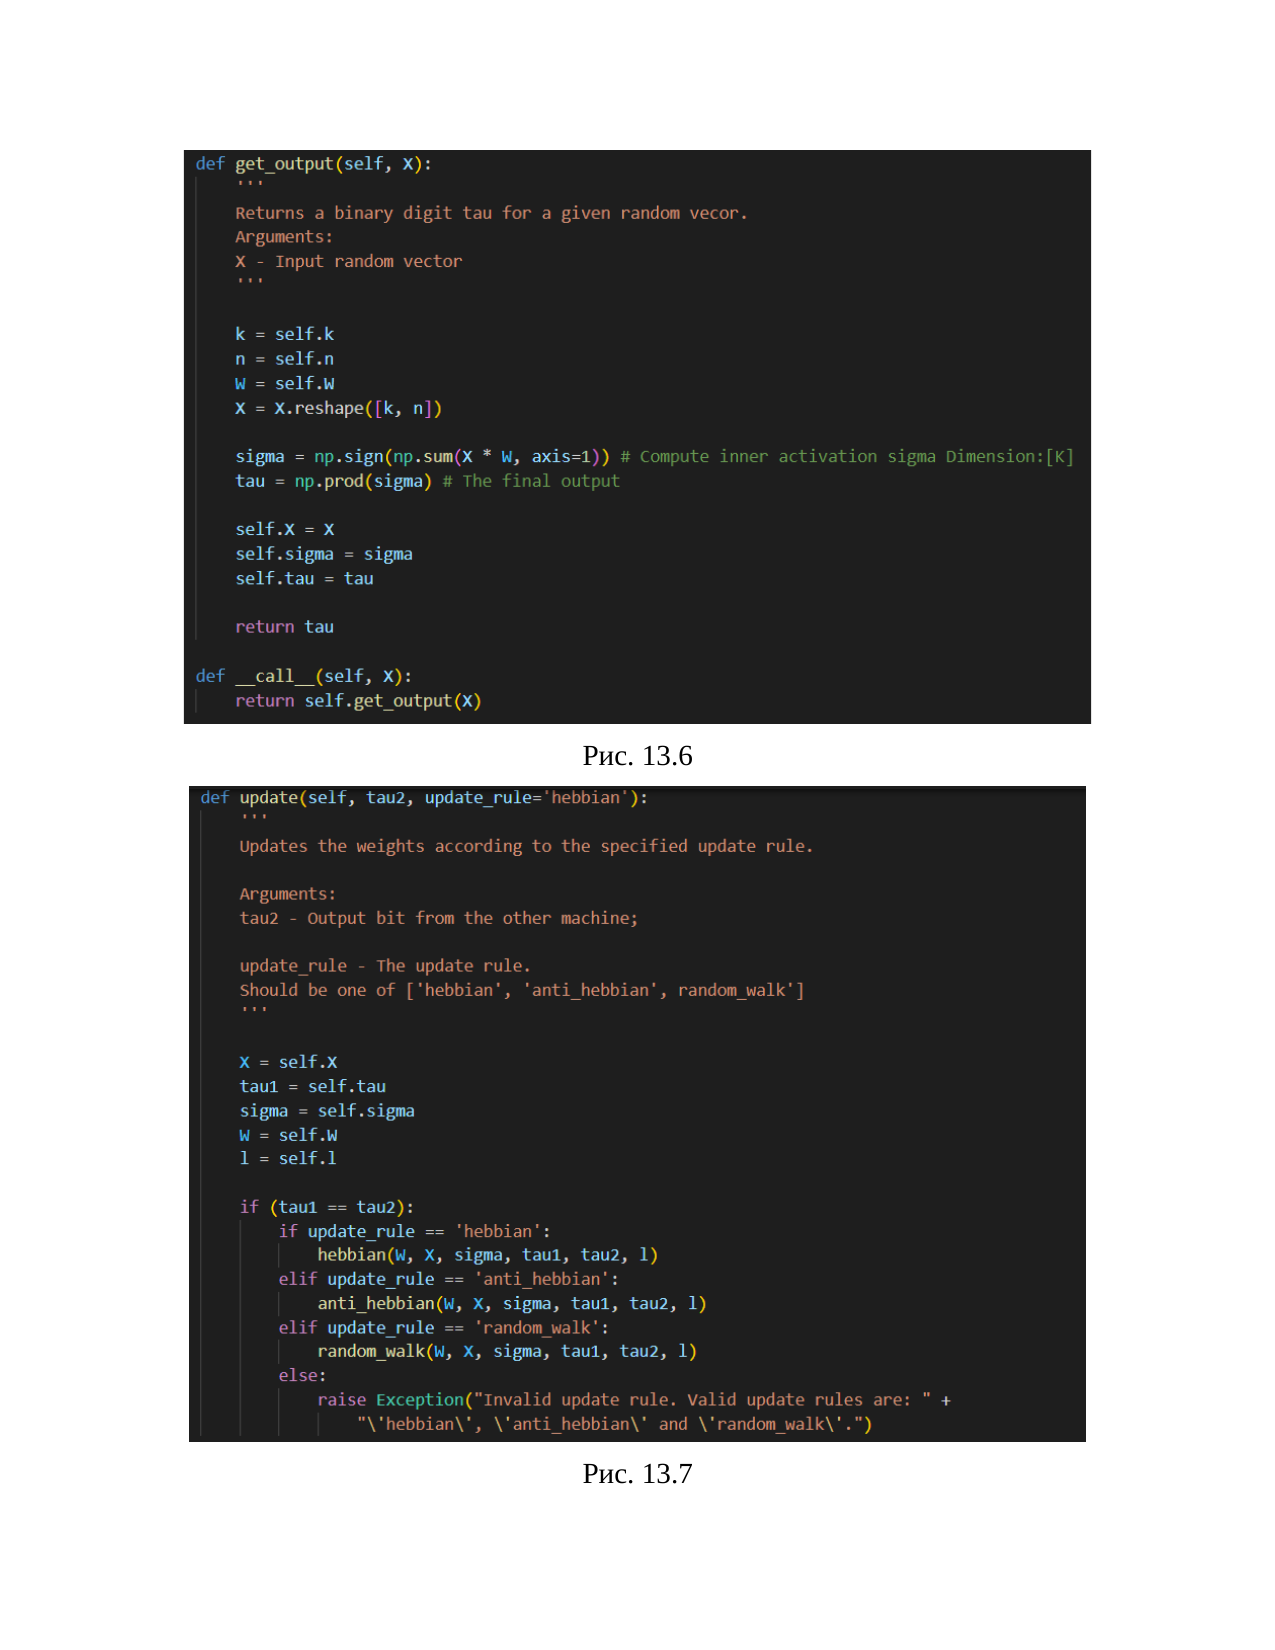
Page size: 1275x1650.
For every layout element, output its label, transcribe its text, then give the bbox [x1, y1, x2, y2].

picture [183, 150, 1092, 724]
picture [189, 786, 1086, 1442]
text Рис. 13.6 [150, 738, 1125, 771]
text Рис. 13.7 [150, 1457, 1125, 1490]
